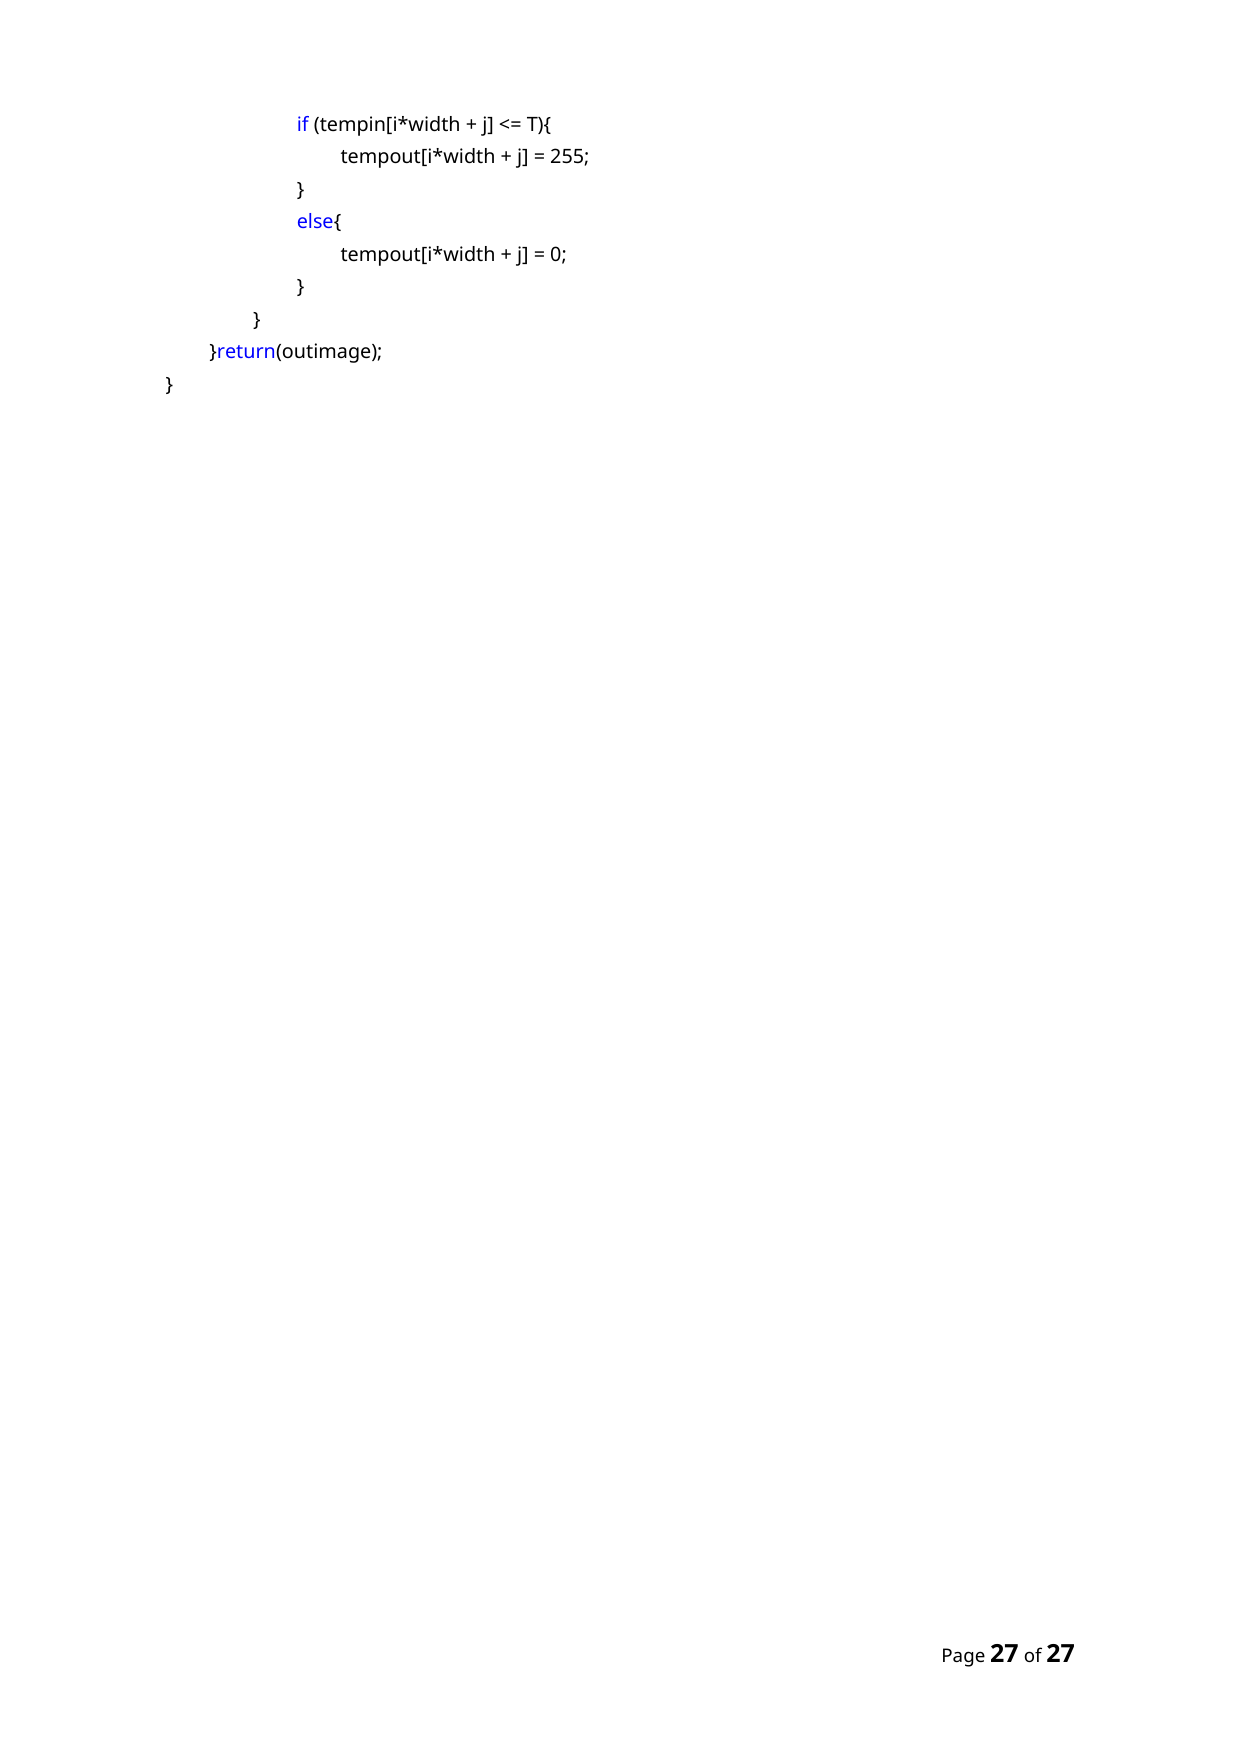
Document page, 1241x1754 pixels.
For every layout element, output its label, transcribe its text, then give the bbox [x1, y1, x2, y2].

text } [165, 269, 1075, 302]
text } [165, 302, 1075, 334]
text } [165, 172, 1075, 204]
text tempout[i*width + j] = 255; [165, 139, 1075, 172]
text if (tempin[i*width + j] <= T){ [165, 107, 1075, 139]
text tempout[i*width + j] = 0; [165, 237, 1075, 269]
text else{ [165, 204, 1075, 237]
text } [165, 367, 1075, 399]
text }return(outimage); [165, 334, 1075, 367]
